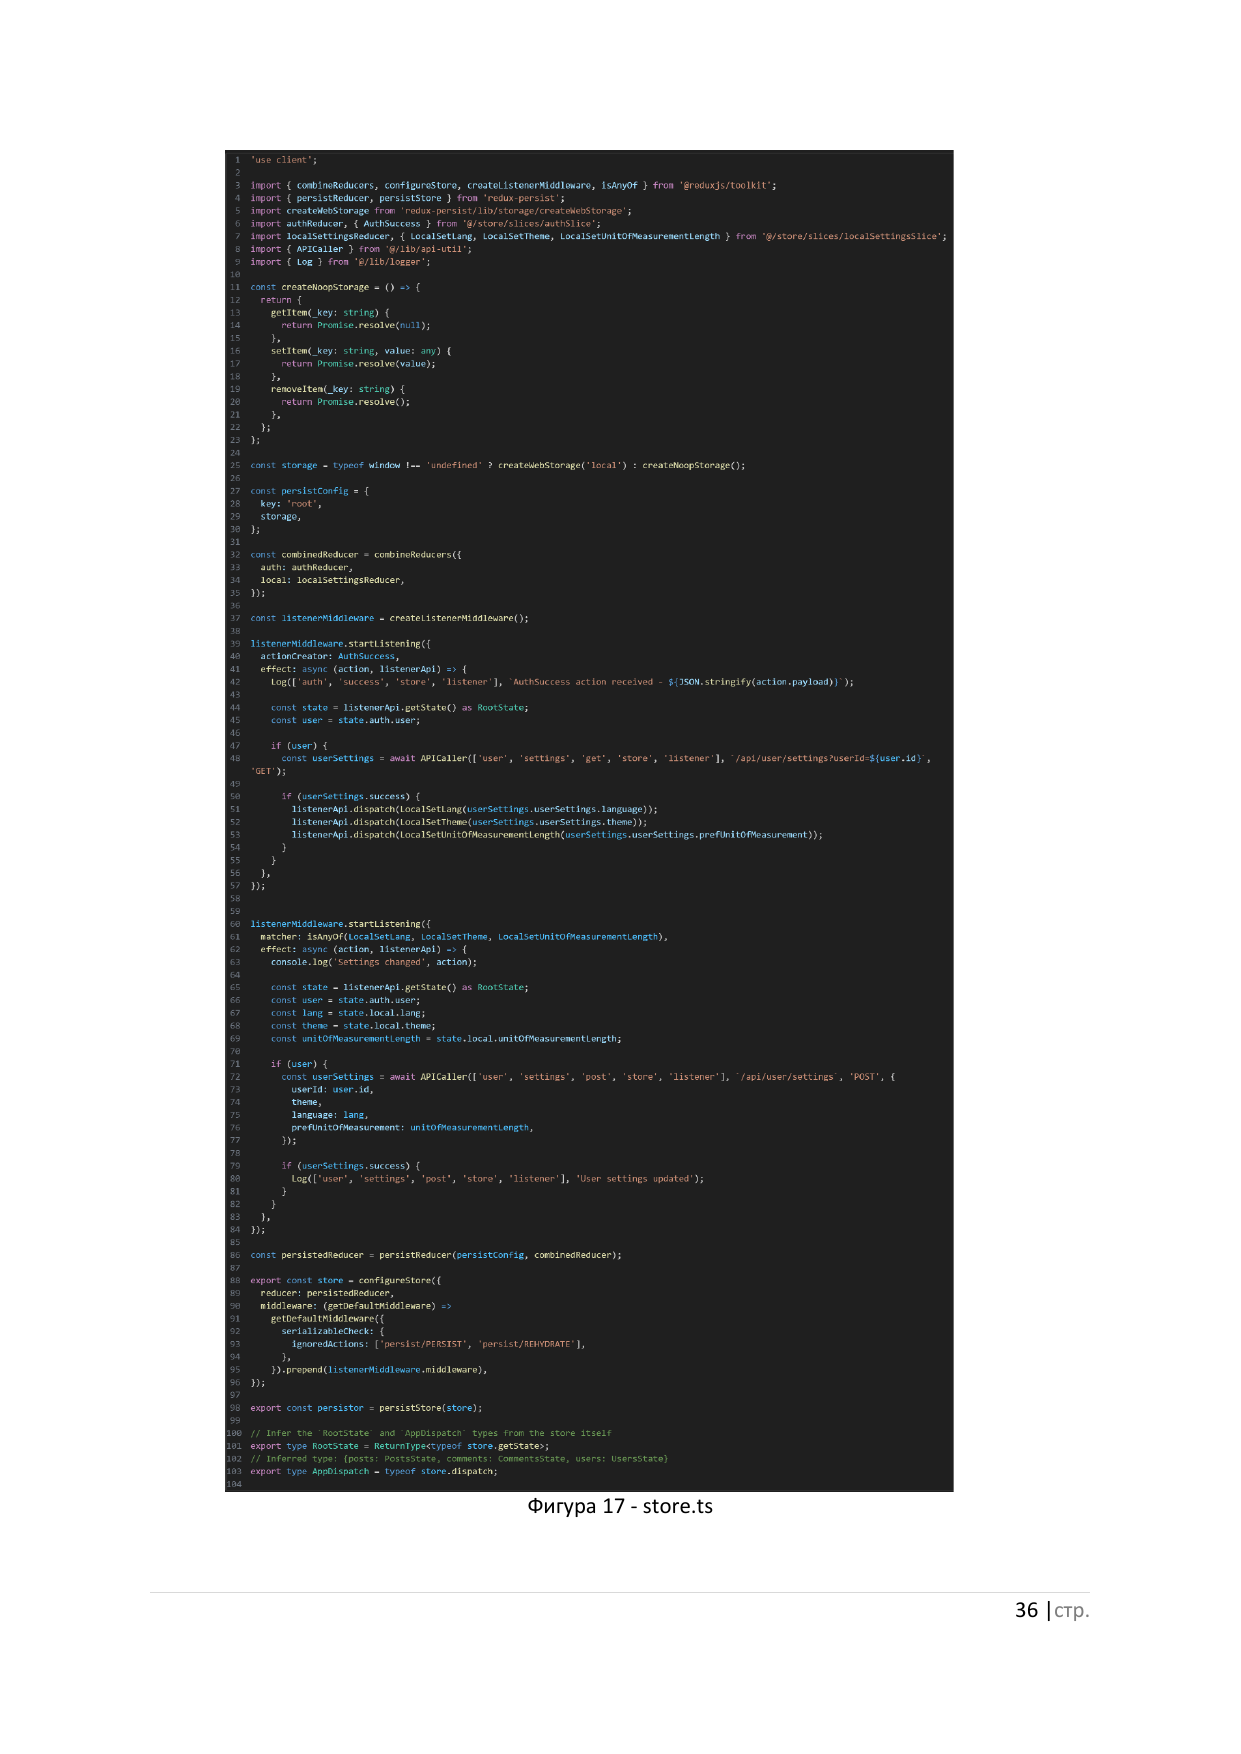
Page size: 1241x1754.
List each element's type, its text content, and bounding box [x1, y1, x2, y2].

text Фигура 17 - store.ts [150, 1491, 1090, 1519]
picture [225, 150, 954, 1492]
